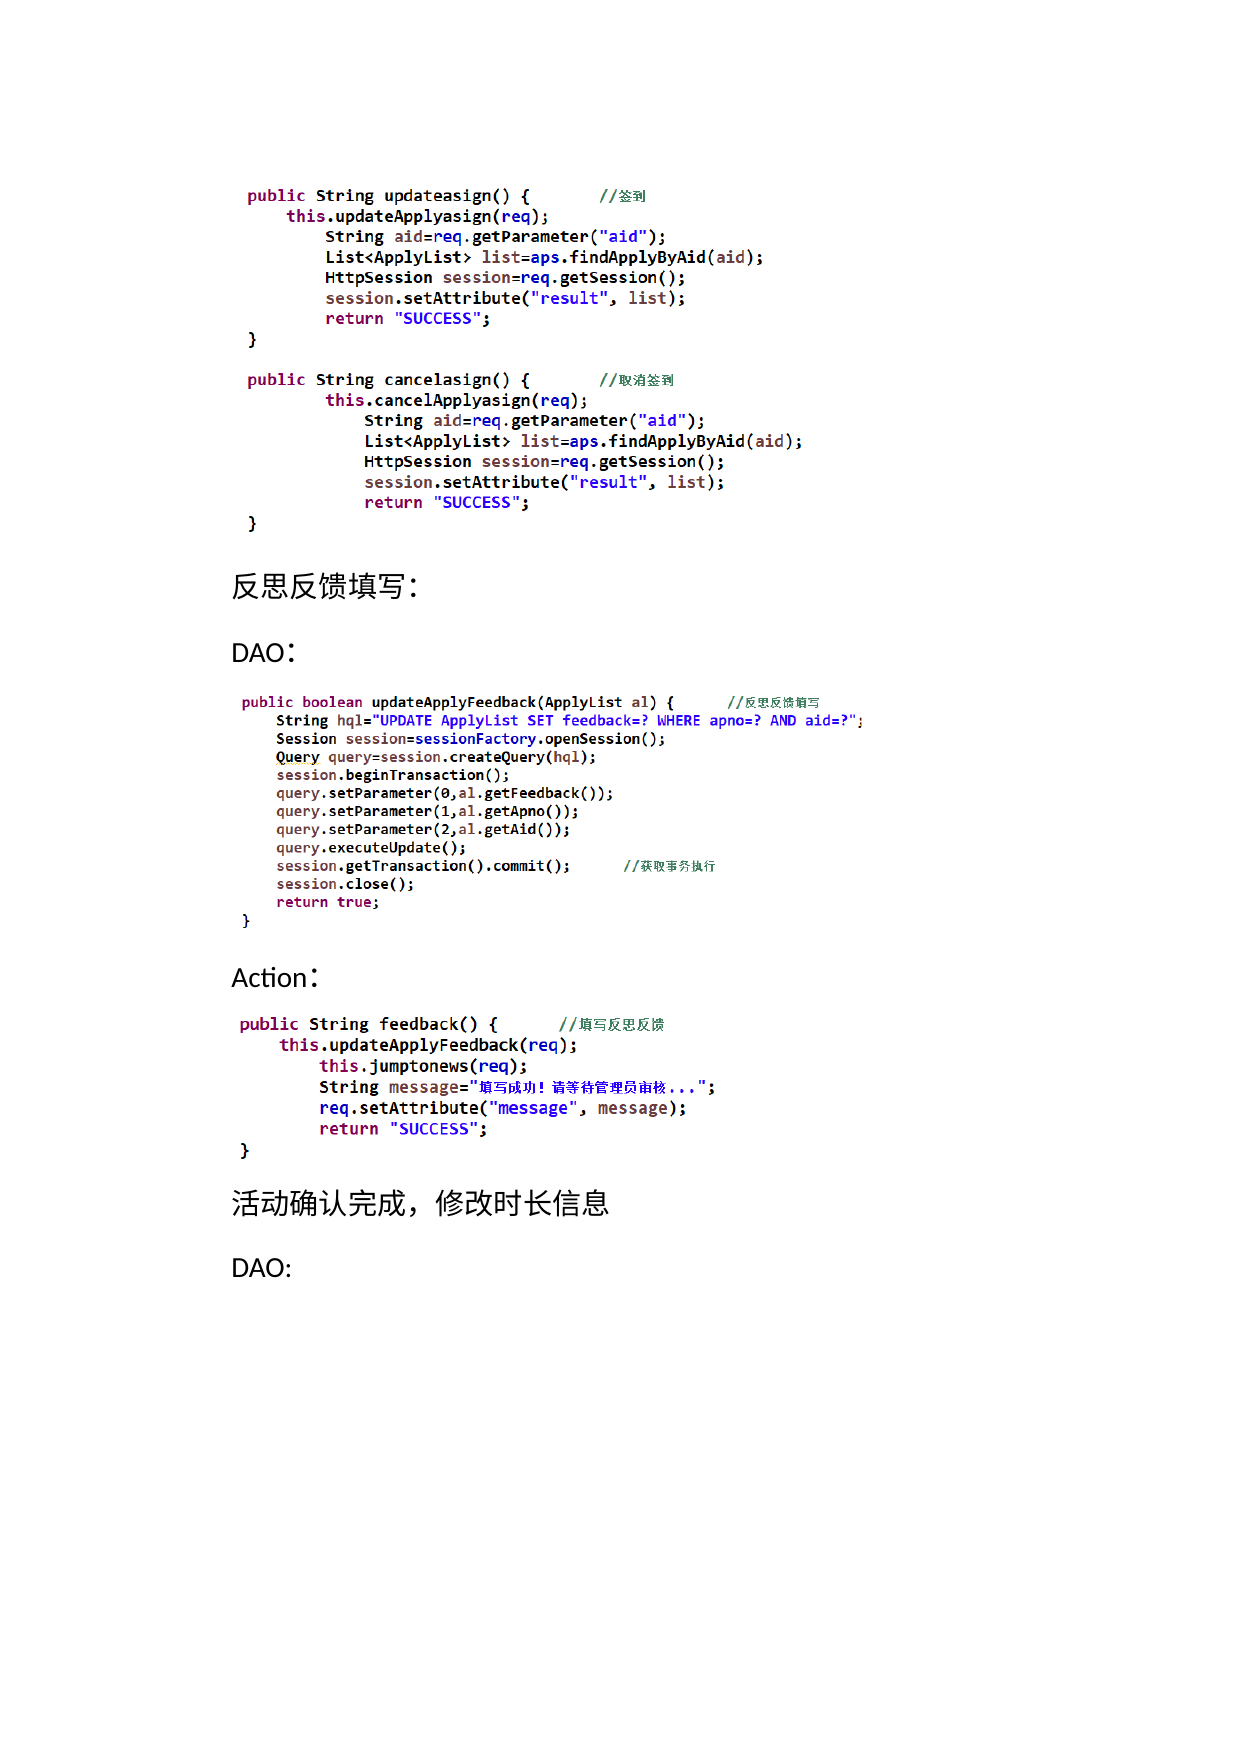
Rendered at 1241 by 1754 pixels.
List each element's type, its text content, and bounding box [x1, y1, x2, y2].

text 活动确认完成，修改时长信息 [187, 1169, 1053, 1234]
picture [231, 1011, 719, 1166]
text DAO： [187, 617, 1053, 682]
picture [231, 688, 862, 935]
text Action： [187, 942, 1053, 1007]
text 反思反馈填写： [187, 552, 1053, 617]
text DAO: [187, 1234, 1053, 1299]
picture [231, 177, 805, 537]
